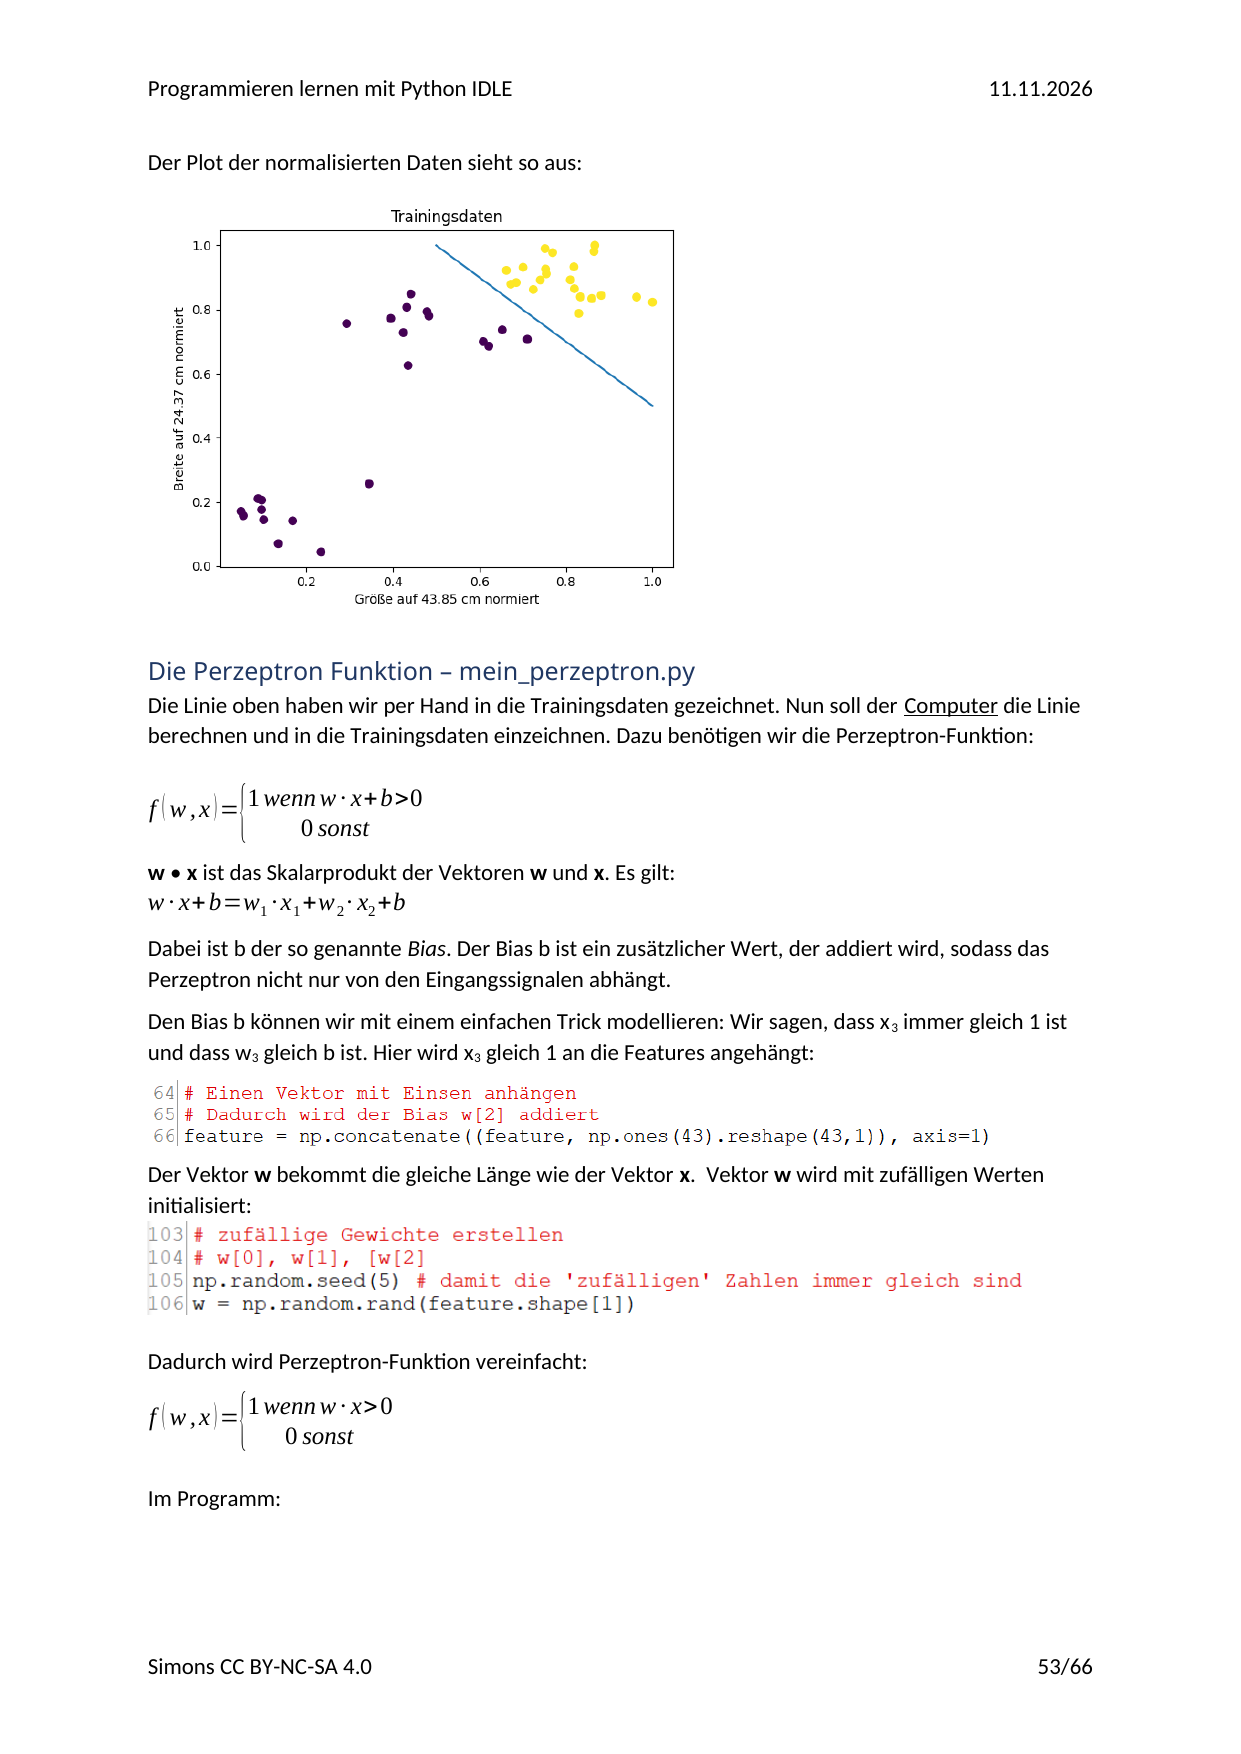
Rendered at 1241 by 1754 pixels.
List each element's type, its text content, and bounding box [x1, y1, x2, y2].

text Die Linie oben haben wir per Hand in die Trainingsdaten gezeichnet. Nun soll der Computer die Linie berechnen und in die Trainingsdaten einzeichnen. Dazu benötigen wir die Perzeptron-Funktion: [148, 691, 1092, 749]
subtitle Die Perzeptron Funktion – mein_perzeptron.py [148, 654, 1092, 688]
text Dabei ist b der so genannte Bias. Der Bias b ist ein zusätzlicher Wert, der addiert wird, sodass das Perzeptron nicht nur von den Eingangssignalen abhängt. [148, 934, 1092, 993]
text Dadurch wird Perzeptron-Funktion vereinfacht: [148, 1347, 1092, 1375]
text Im Programm: [148, 1484, 1092, 1512]
picture [147, 1221, 1093, 1315]
text Der Vektor w bekommt die gleiche Länge wie der Vektor x. Vektor w wird mit zufälligen Werten initialisiert: [148, 1161, 1092, 1221]
picture [147, 177, 730, 615]
text w • x ist das Skalarprodukt der Vektoren w und x. Es gilt: [148, 858, 1092, 886]
picture [147, 1080, 1006, 1146]
text Den Bias b können wir mit einem einfachen Trick modellieren: Wir sagen, dass x3 immer gleich 1 ist und dass w3 gleich b ist. Hier wird x3 gleich 1 an die Features angehängt: [148, 1007, 1092, 1066]
